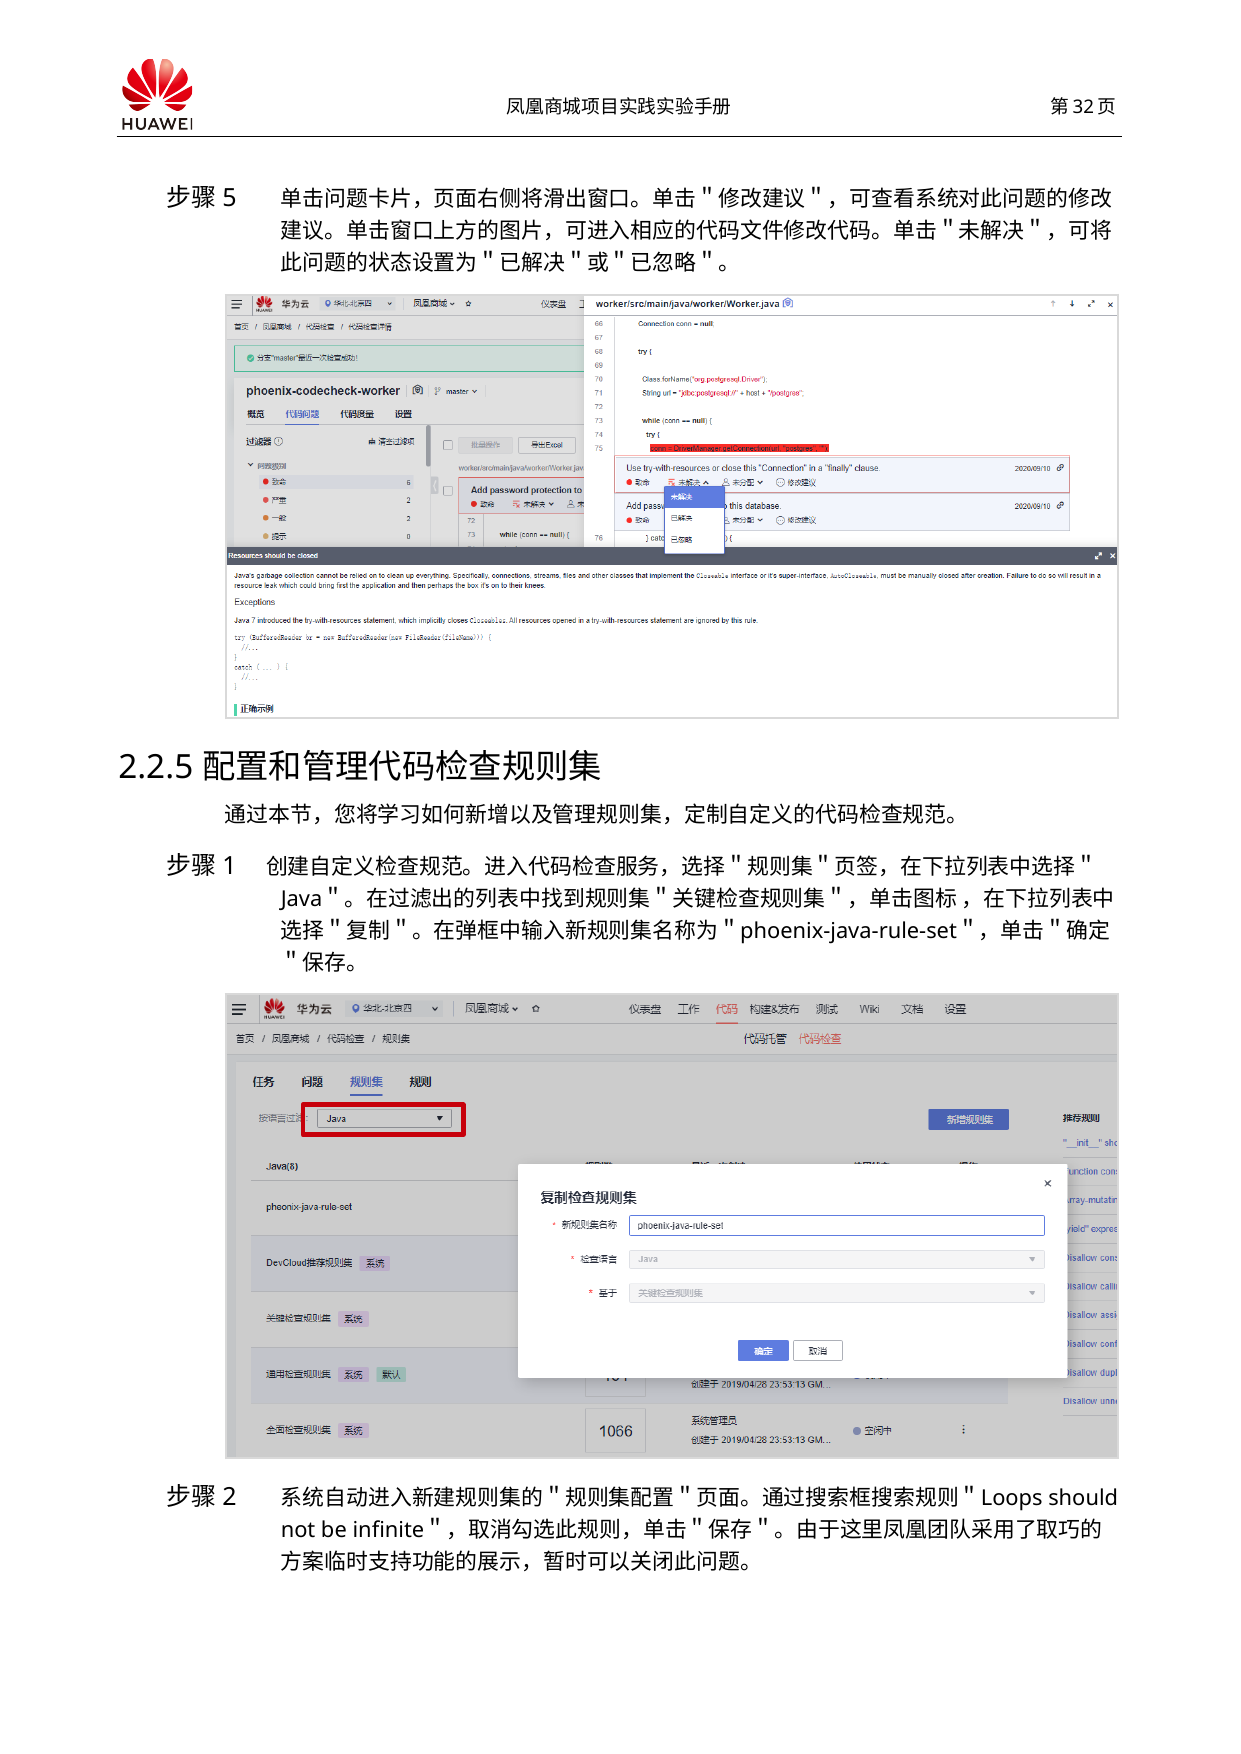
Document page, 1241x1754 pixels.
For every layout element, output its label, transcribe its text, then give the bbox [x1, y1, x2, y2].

subtitle 配置和管理代码检查规则集 [118, 740, 1122, 788]
text 创建自定义检查规范。进入代码检查服务，选择＂规则集＂页签，在下拉列表中选择＂Java＂。在过滤出的列表中找到规则集＂关键检查规则集＂，单击图标 ，在下拉列表中选择＂复制＂。在弹框中输入新规则集名称为＂phoenix-java-rule-set＂，单击＂确定＂保存。 [236, 845, 1122, 977]
text 单击问题卡片，页面右侧将滑出窗口。单击＂修改建议＂，可查看系统对此问题的修改建议。单击窗口上方的图片，可进入相应的代码文件修改代码。单击＂未解决＂，可将此问题的状态设置为＂已解决＂或＂已忽略＂。 [236, 177, 1122, 277]
picture [122, 59, 193, 130]
text 通过本节，您将学习如何新增以及管理规则集，定制自定义的代码检查规范。 [224, 797, 1122, 828]
text 系统自动进入新建规则集的＂规则集配置＂页面。通过搜索框搜索规则＂Loops should not be infinite＂，取消勾选此规则，单击＂保存＂。由于这里凤凰团队采用了取巧的方案临时支持功能的展示，暂时可以关闭此问题。 [236, 1476, 1122, 1576]
picture [227, 995, 1117, 1457]
picture [227, 296, 1117, 717]
